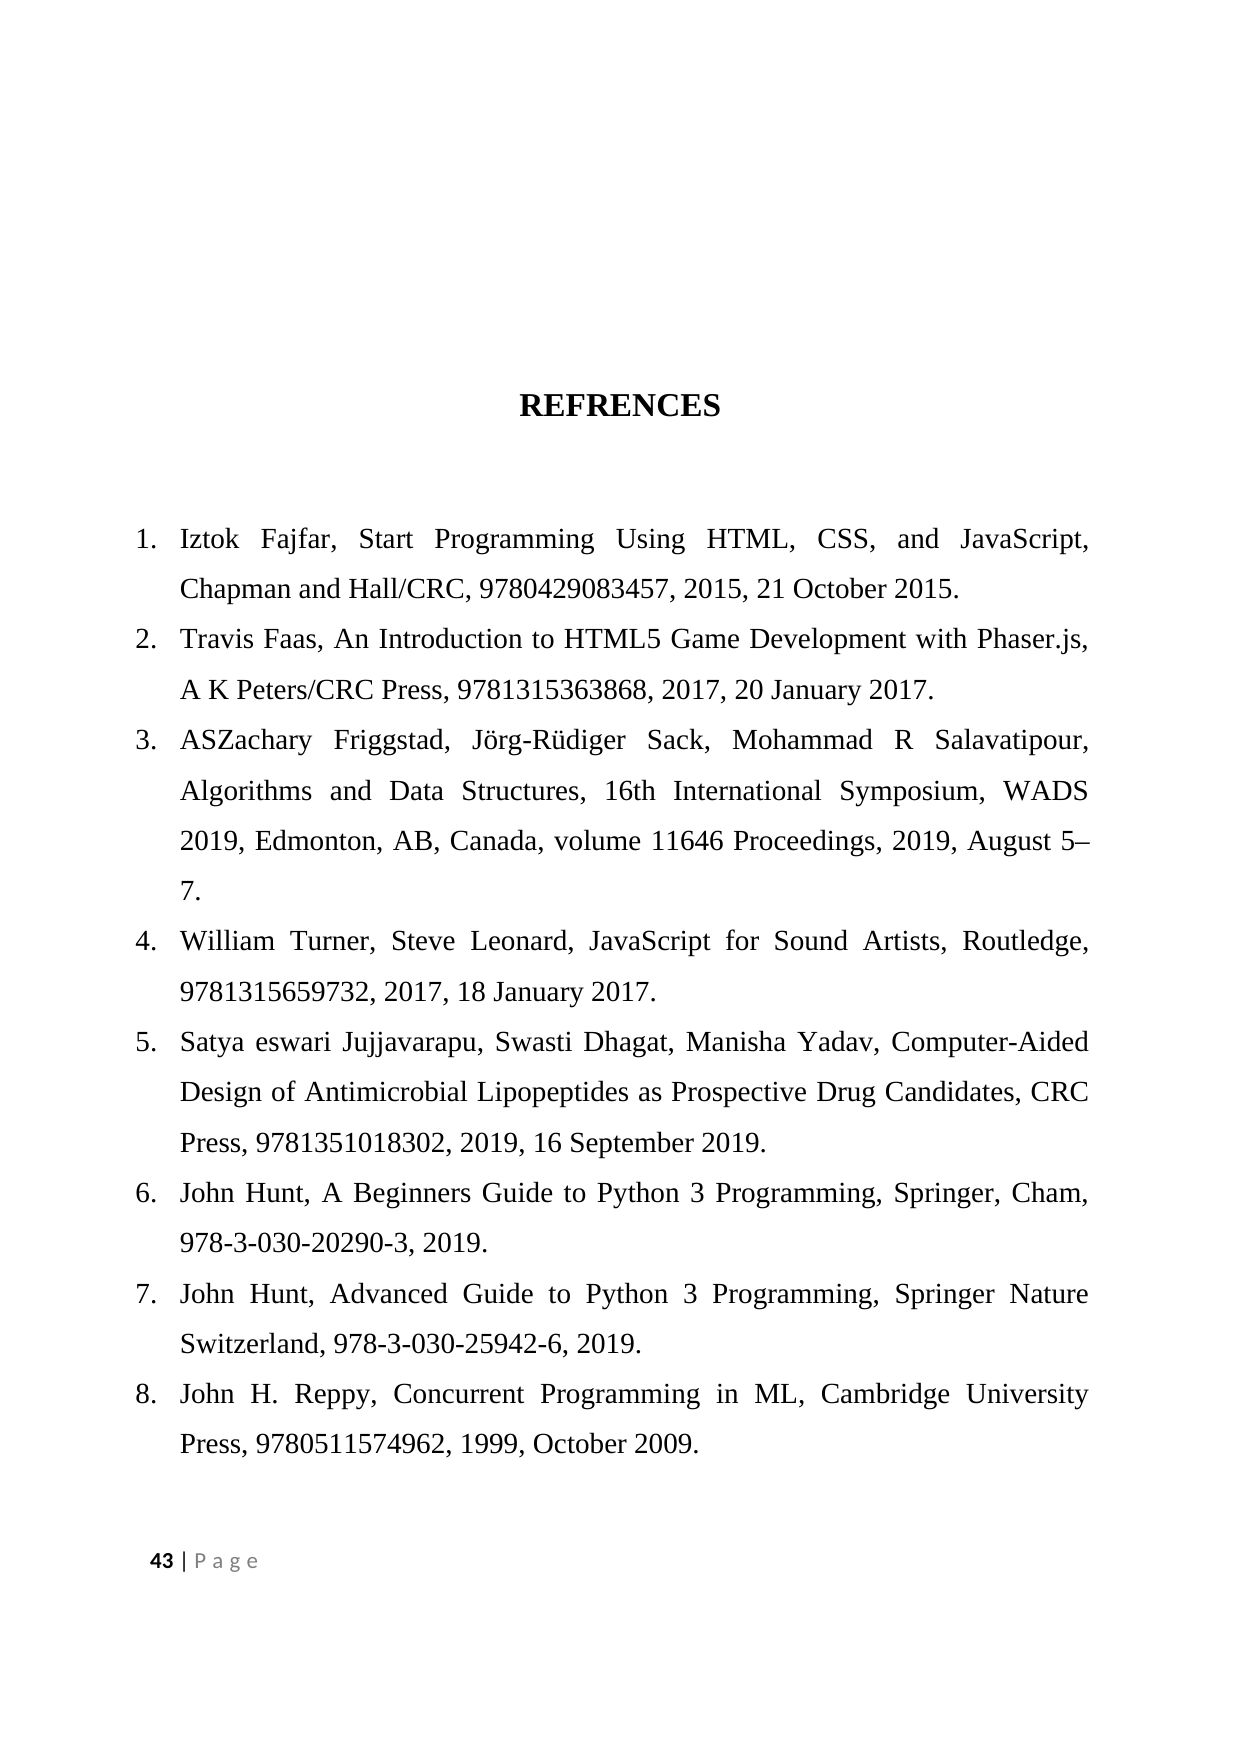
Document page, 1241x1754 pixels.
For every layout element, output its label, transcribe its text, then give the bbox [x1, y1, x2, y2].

list John H. Reppy, Concurrent Programming in ML, Cambridge University Press, 9780511574962, 1999, October 2009. [135, 1376, 1090, 1460]
list Satya eswari Jujjavarapu, Swasti Dhagat, Manisha Yadav, Computer-Aided Design of Antimicrobial Lipopeptides as Prospective Drug Candidates, CRC Press, 9781351018302, 2019, 16 September 2019. [135, 1024, 1090, 1158]
list ASZachary Friggstad, Jörg-Rüdiger Sack, Mohammad R Salavatipour, Algorithms and Data Structures, 16th International Symposium, WADS 2019, Edmonton, AB, Canada, volume 11646 Proceedings, 2019, August 5–7. [135, 722, 1090, 907]
list John Hunt, Advanced Guide to Python 3 Programming, Springer Nature Switzerland, 978-3-030-25942-6, 2019. [135, 1276, 1090, 1359]
text REFRENCES [150, 385, 1090, 423]
list John Hunt, A Beginners Guide to Python 3 Programming, Springer, Cham, 978-3-030-20290-3, 2019. [135, 1175, 1090, 1259]
list William Turner, Steve Leonard, JavaScript for Sound Artists, Routledge, 9781315659732, 2017, 18 January 2017. [135, 923, 1090, 1007]
list Iztok Fajfar, Start Programming Using HTML, CSS, and JavaScript, Chapman and Hall/CRC, 9780429083457, 2015, 21 October 2015. [135, 521, 1090, 605]
list Travis Faas, An Introduction to HTML5 Game Development with Phaser.js, A K Peters/CRC Press, 9781315363868, 2017, 20 January 2017. [135, 622, 1090, 706]
